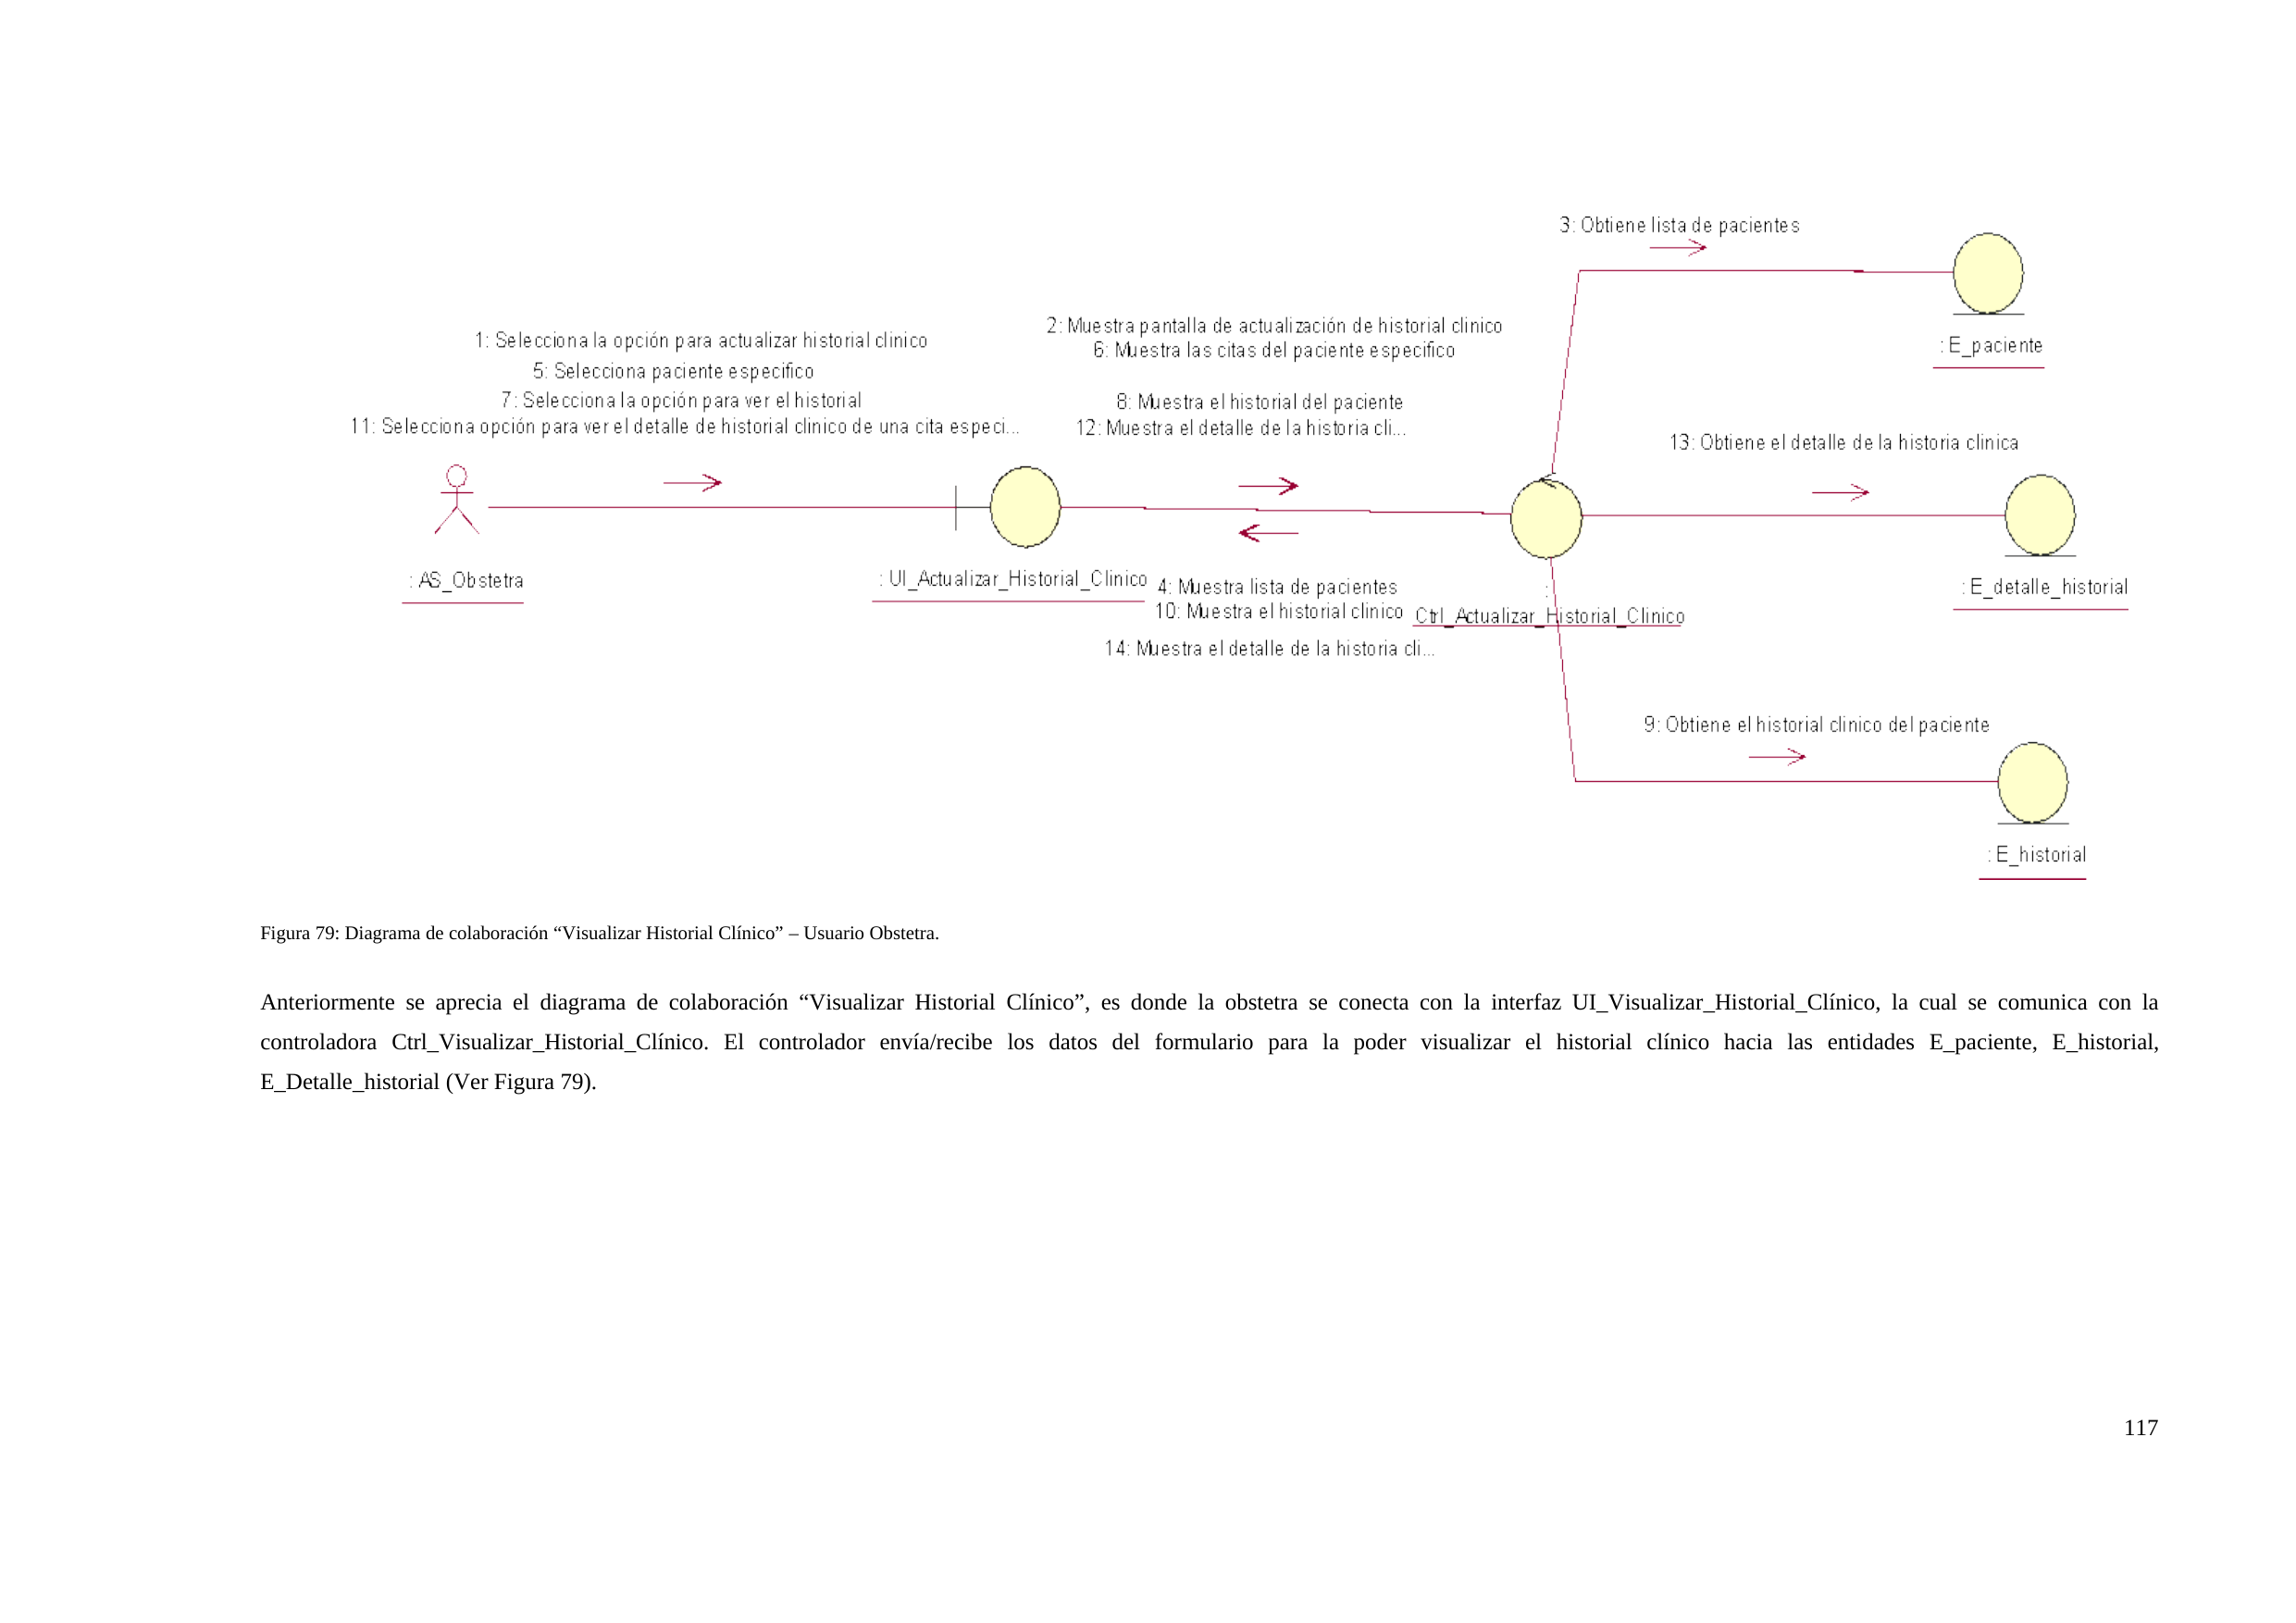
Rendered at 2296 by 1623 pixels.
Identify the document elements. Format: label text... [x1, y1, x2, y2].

text Anteriormente se aprecia el diagrama de colaboración “Visualizar Historial Clínico”, es donde la obstetra se conecta con la interfaz UI_Visualizar_Historial_Clínico, la cual se comunica con la controladora Ctrl_Visualizar_Historial_Clínico. El controlador envía/recibe los datos del formulario para la poder visualizar el historial clínico hacia las entidades E_paciente, E_historial, E_Detalle_historial (Ver Figura 79). [260, 988, 2160, 1095]
picture [353, 217, 2128, 880]
text Figura 79: Diagrama de colaboración “Visualizar Historial Clínico” – Usuario Obstetra. [260, 922, 2170, 944]
